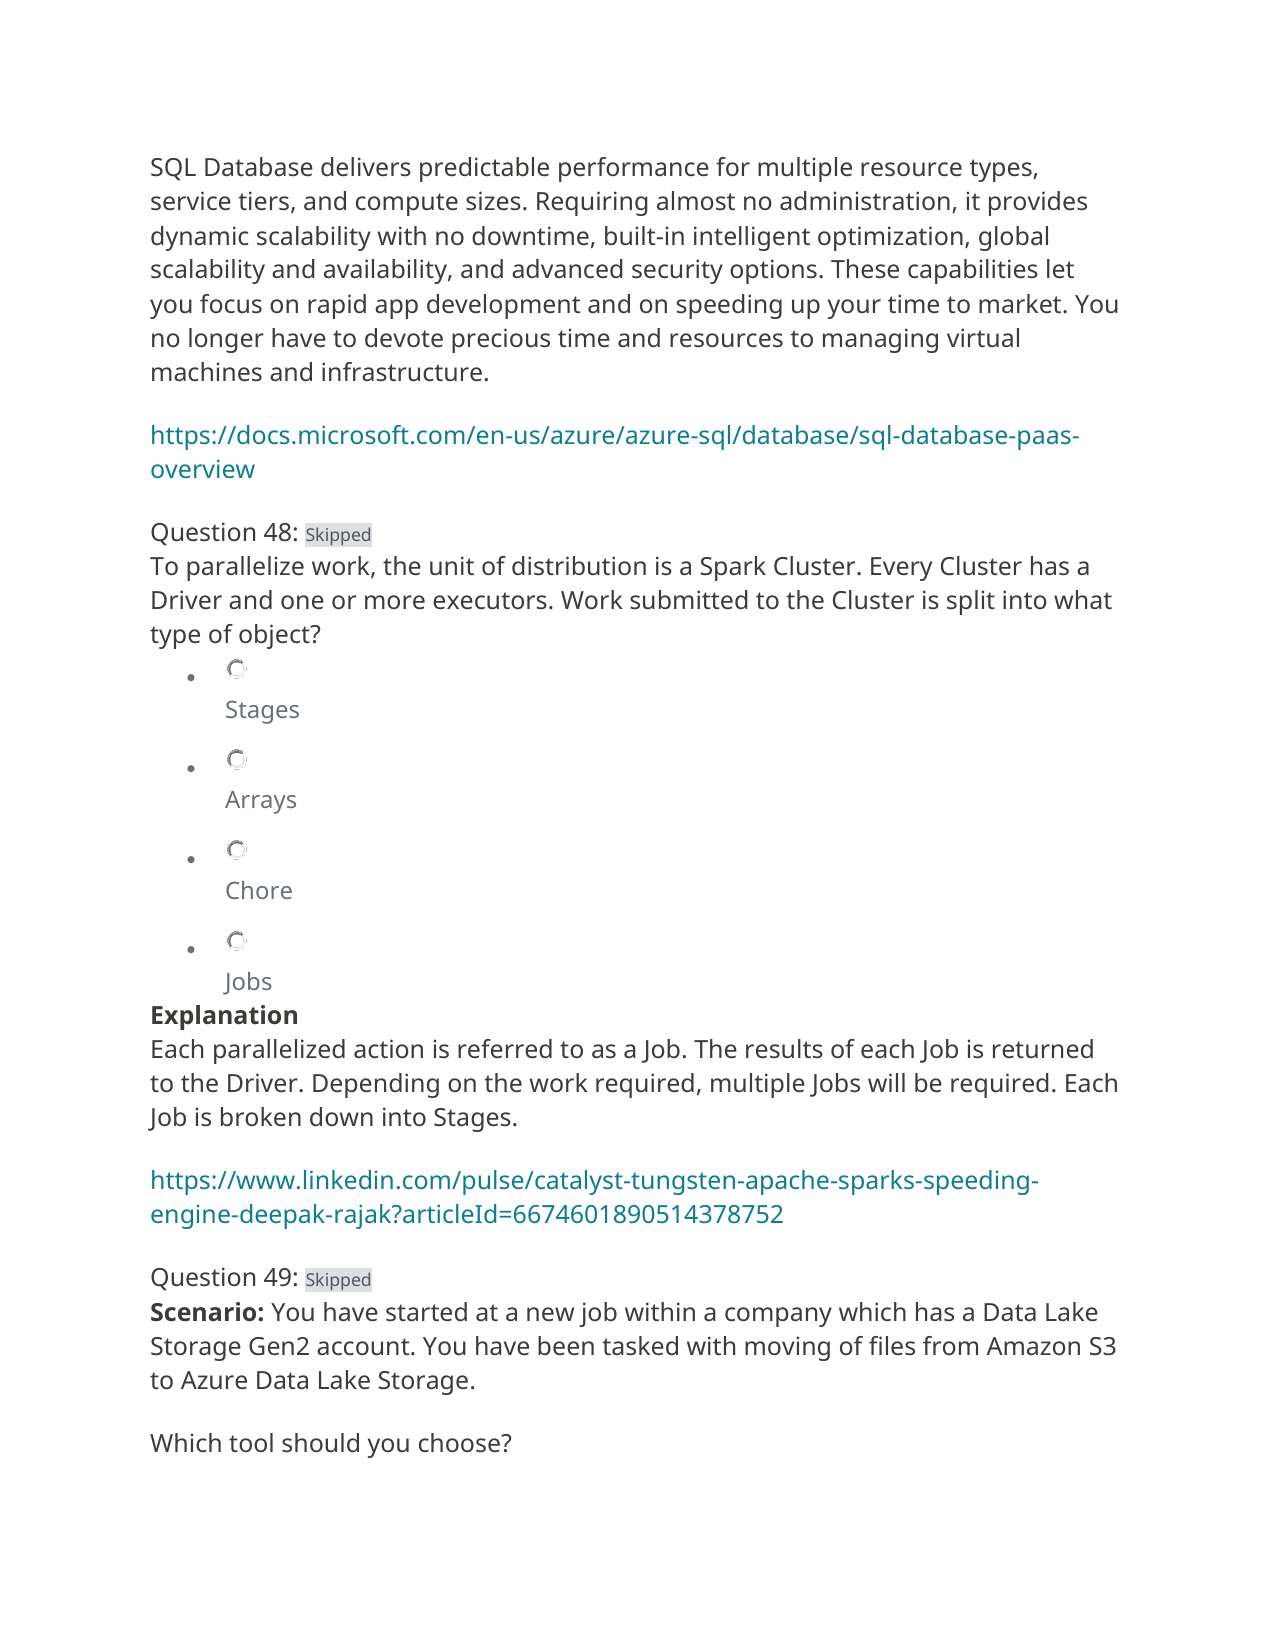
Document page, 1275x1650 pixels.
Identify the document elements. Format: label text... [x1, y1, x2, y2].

text Each parallelized action is referred to as a Job. The results of each Job is returned to the Driver. Depending on the work required, multiple Jobs will be required. Each Job is broken down into Stages. [150, 1031, 1125, 1134]
list ​ [187, 833, 1125, 874]
list ​ [187, 651, 1125, 693]
text Which tool should you choose? [150, 1426, 1125, 1459]
text Question 49: Skipped [150, 1260, 1125, 1294]
text Question 48: Skipped [150, 515, 1125, 549]
text https://www.linkedin.com/pulse/catalyst-tungsten-apache-sparks-speeding-engine-deepak-rajak?articleId=6674601890514378752 [150, 1163, 1125, 1231]
text Chore [225, 874, 1125, 907]
text SQL Database delivers predictable performance for multiple resource types, service tiers, and compute sizes. Requiring almost no administration, it provides dynamic scalability with no downtime, built-in intelligent optimization, global scalability and availability, and advanced security options. These capabilities let you focus on rapid app development and on speeding up your time to market. You no longer have to devote precious time and resources to managing virtual machines and infrastructure. [150, 150, 1125, 388]
text Explanation [150, 997, 1125, 1031]
text Scenario: You have started at a new job within a company which has a Data Lake Storage Gen2 account. You have been tasked with moving of files from Amazon S3 to Azure Data Lake Storage. [150, 1294, 1125, 1396]
list ​ [187, 923, 1125, 965]
text Jobs [225, 965, 1125, 997]
text https://docs.microsoft.com/en-us/azure/azure-sql/database/sql-database-paas-overview [150, 418, 1125, 486]
text Arrays [225, 783, 1125, 816]
text Stages [225, 693, 1125, 725]
list ​ [187, 742, 1125, 783]
text To parallelize work, the unit of distribution is a Spark Cluster. Every Cluster has a Driver and one or more executors. Work submitted to the Cluster is split into what type of object? [150, 549, 1125, 651]
